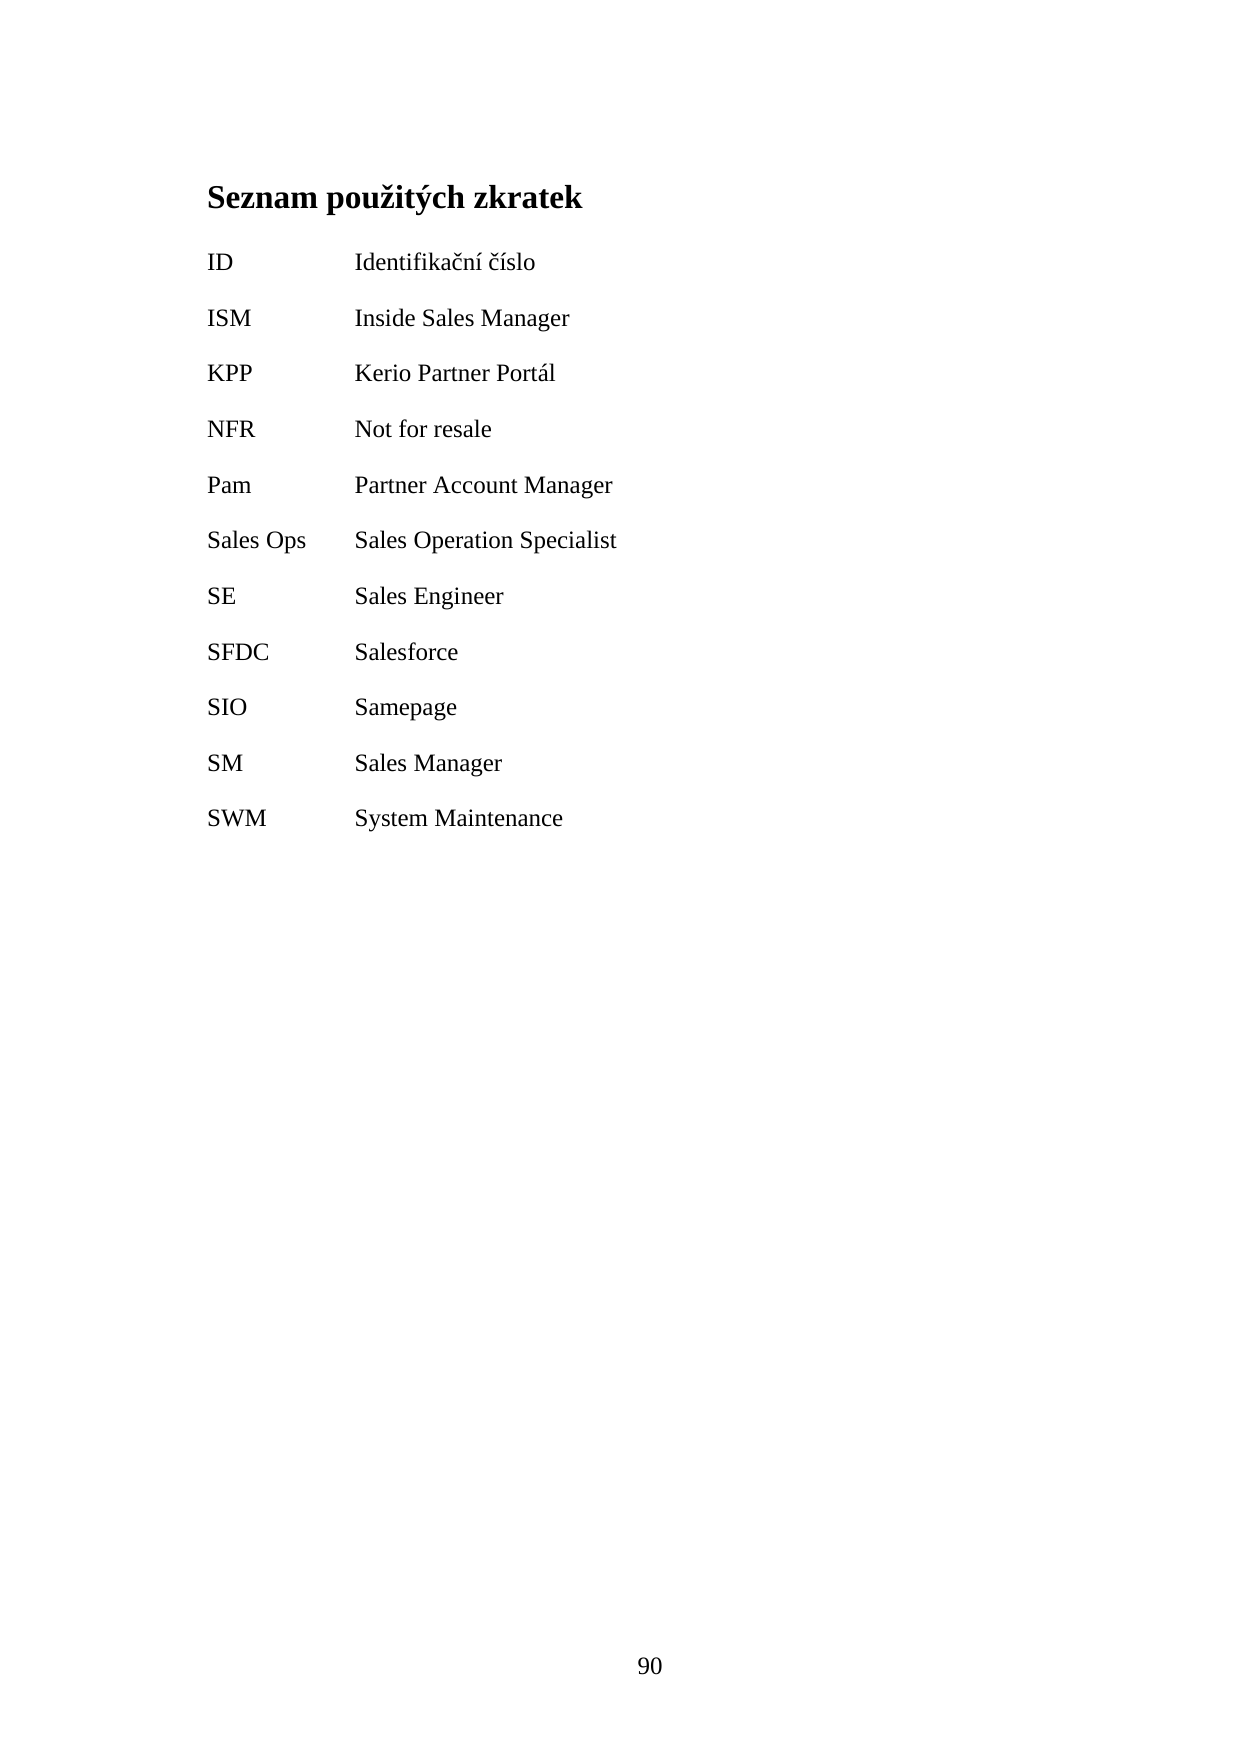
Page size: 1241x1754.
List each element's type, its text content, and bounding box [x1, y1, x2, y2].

text SM Sales Manager [207, 748, 1092, 777]
text SFDC Salesforce [207, 637, 1092, 665]
text SWM System Maintenance [207, 803, 1092, 832]
text ISM Inside Sales Manager [207, 303, 1092, 332]
text Pam Partner Account Manager [207, 470, 1092, 498]
subtitle Seznam použitých zkratek [207, 177, 1092, 216]
text ID Identifikační číslo [207, 247, 1092, 276]
text KPP Kerio Partner Portál [207, 358, 1092, 387]
text Sales Ops Sales Operation Specialist [207, 525, 1092, 554]
text SIO Samepage [207, 692, 1092, 721]
text NFR Not for resale [207, 414, 1092, 443]
text SE Sales Engineer [207, 581, 1092, 610]
